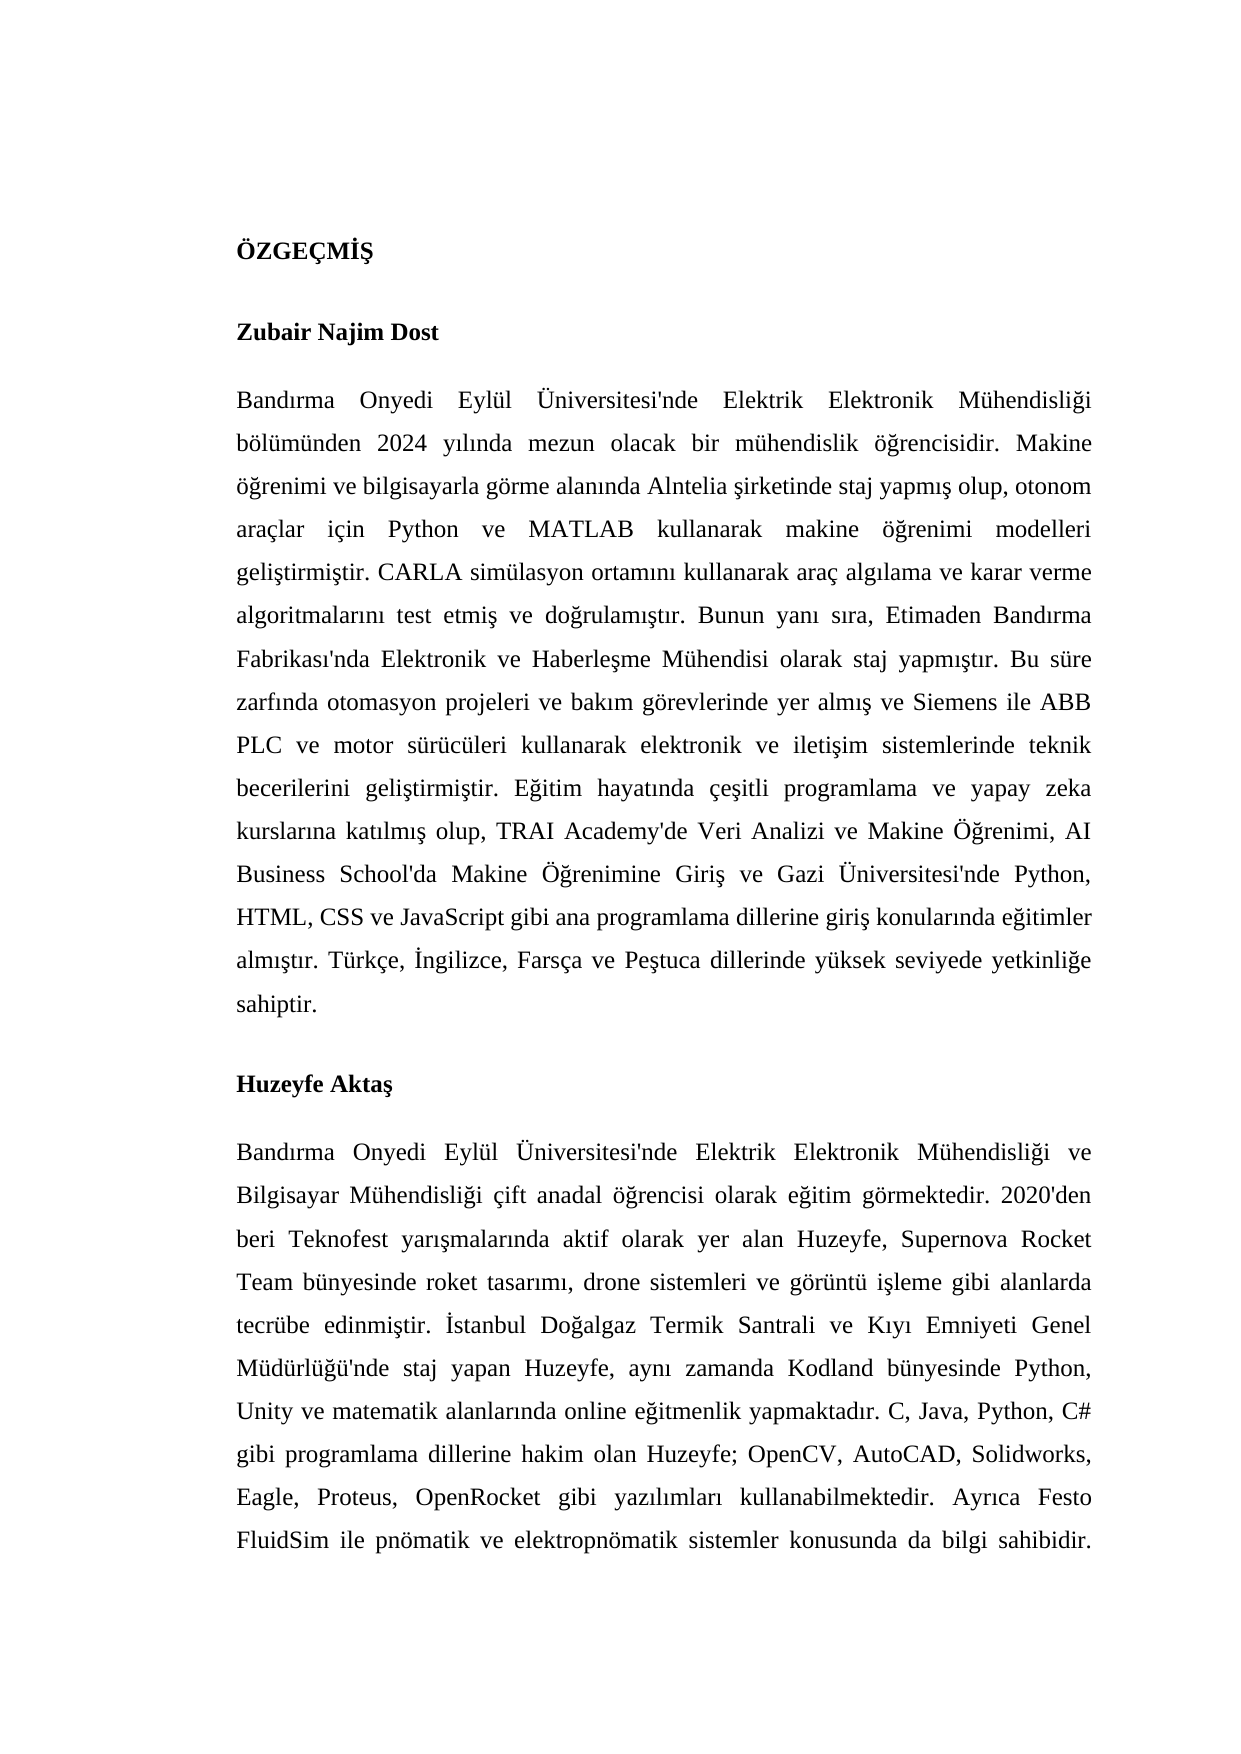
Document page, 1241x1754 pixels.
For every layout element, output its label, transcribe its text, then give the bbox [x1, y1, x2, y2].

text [236, 1137, 1092, 1554]
subtitle Zubair Najim Dost [236, 317, 1092, 346]
subtitle ÖZGEÇMİŞ [236, 236, 1092, 265]
subtitle Huzeyfe Aktaş [236, 1069, 1092, 1098]
text Bandırma Onyedi Eylül Üniversitesi'nde Elektrik Elektronik Mühendisliği bölümünden 2024 yılında mezun olacak bir mühendislik öğrencisidir. Makine öğrenimi ve bilgisayarla görme alanında Alntelia şirketinde staj yapmış olup, otonom araçlar için Python ve MATLAB kullanarak makine öğrenimi modelleri geliştirmiştir. CARLA simülasyon ortamını kullanarak araç algılama ve karar verme algoritmalarını test etmiş ve doğrulamıştır. Bunun yanı sıra, Etimaden Bandırma Fabrikası'nda Elektronik ve Haberleşme Mühendisi olarak staj yapmıştır. Bu süre zarfında otomasyon projeleri ve bakım görevlerinde yer almış ve Siemens ile ABB PLC ve motor sürücüleri kullanarak elektronik ve iletişim sistemlerinde teknik becerilerini geliştirmiştir. Eğitim hayatında çeşitli programlama ve yapay zeka kurslarına katılmış olup, TRAI Academy'de Veri Analizi ve Makine Öğrenimi, AI Business School'da Makine Öğrenimine Giriş ve Gazi Üniversitesi'nde Python, HTML, CSS ve JavaScript gibi ana programlama dillerine giriş konularında eğitimler almıştır. Türkçe, İngilizce, Farsça ve Peştuca dillerinde yüksek seviyede yetkinliğe sahiptir. [236, 385, 1092, 1017]
